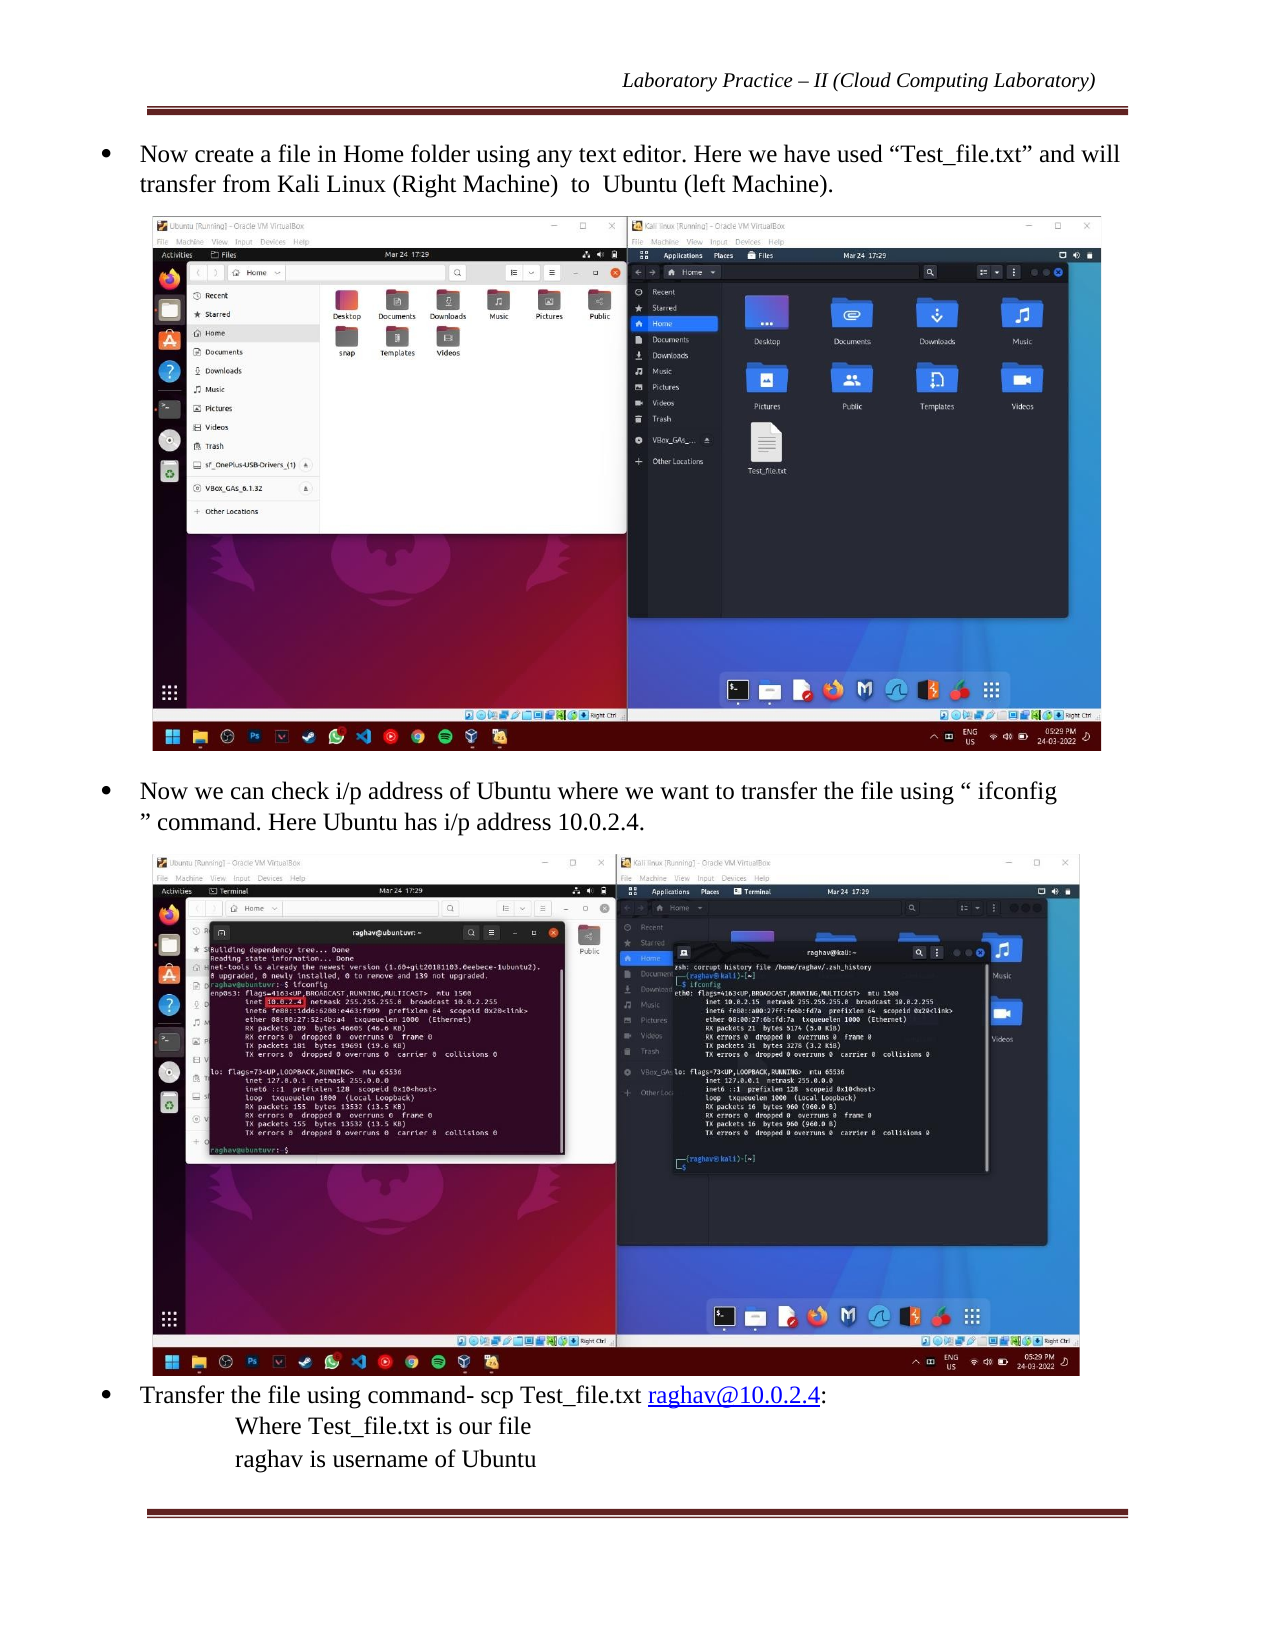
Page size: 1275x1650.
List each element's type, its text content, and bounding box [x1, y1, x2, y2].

picture [152, 854, 1080, 1376]
picture [152, 216, 1102, 751]
list Now create a file in Home folder using any text editor. Here we have used “Test_file.txt” and will transfer from Kali Linux (Right Machine) to Ubuntu (left Machine). [102, 139, 1121, 198]
text Where Test_file.txt is our file raghav is username of Ubuntu [235, 1411, 537, 1473]
list Now we can check i/p address of Ubuntu where we want to transfer the file using “ ifconfig ” command. Here Ubuntu has i/p address 10.0.2.4. [102, 776, 1074, 835]
